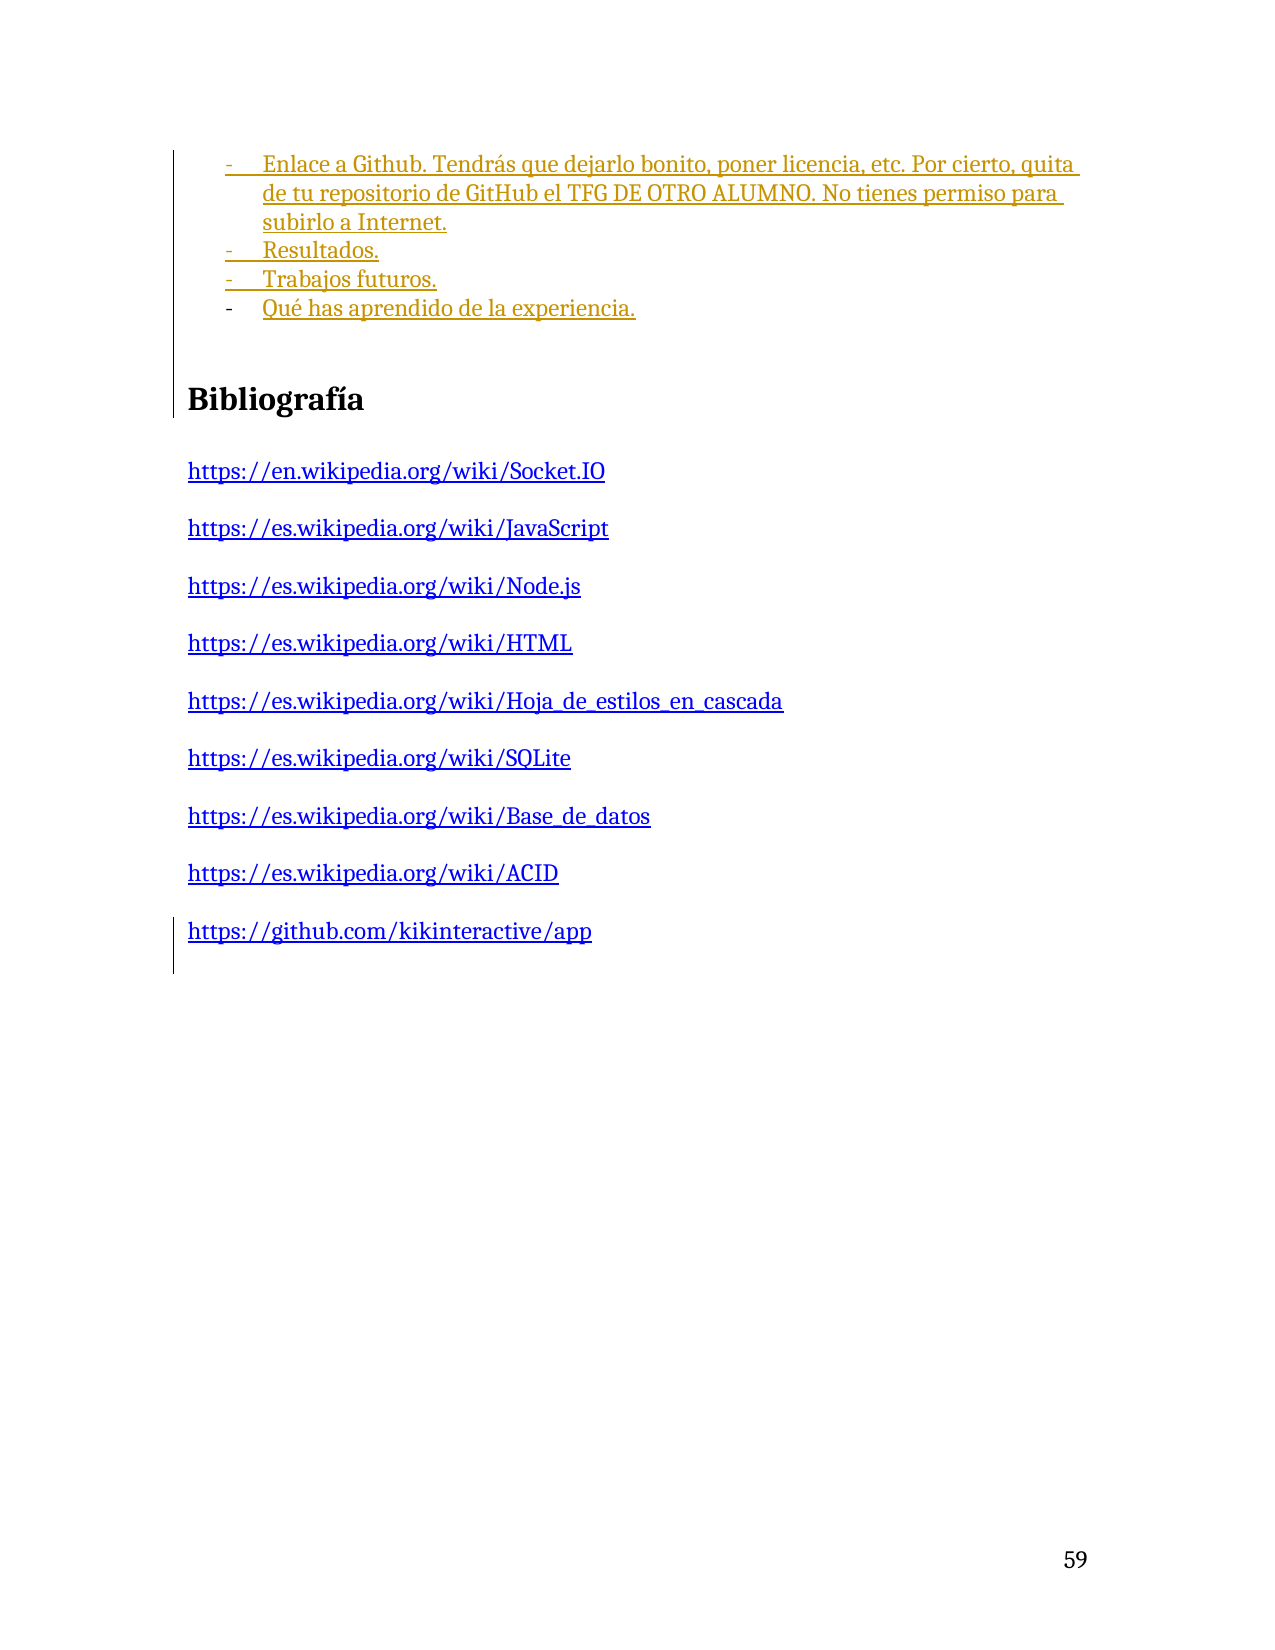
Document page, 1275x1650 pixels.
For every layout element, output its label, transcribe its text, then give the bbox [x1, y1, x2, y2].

text https://es.wikipedia.org/wiki/ACID [187, 859, 1087, 888]
text https://es.wikipedia.org/wiki/HTML [187, 629, 1087, 658]
text https://es.wikipedia.org/wiki/Hoja_de_estilos_en_cascada [187, 687, 1087, 715]
text https://es.wikipedia.org/wiki/Node.js [187, 572, 1087, 600]
text https://github.com/kikinteractive/app [187, 917, 1087, 945]
text https://es.wikipedia.org/wiki/Base_de_datos [187, 802, 1087, 830]
text https://es.wikipedia.org/wiki/SQLite [187, 744, 1087, 773]
text https://es.wikipedia.org/wiki/JavaScript [187, 514, 1087, 543]
text Bibliografía [187, 380, 1087, 418]
text https://en.wikipedia.org/wiki/Socket.IO [187, 457, 1087, 485]
